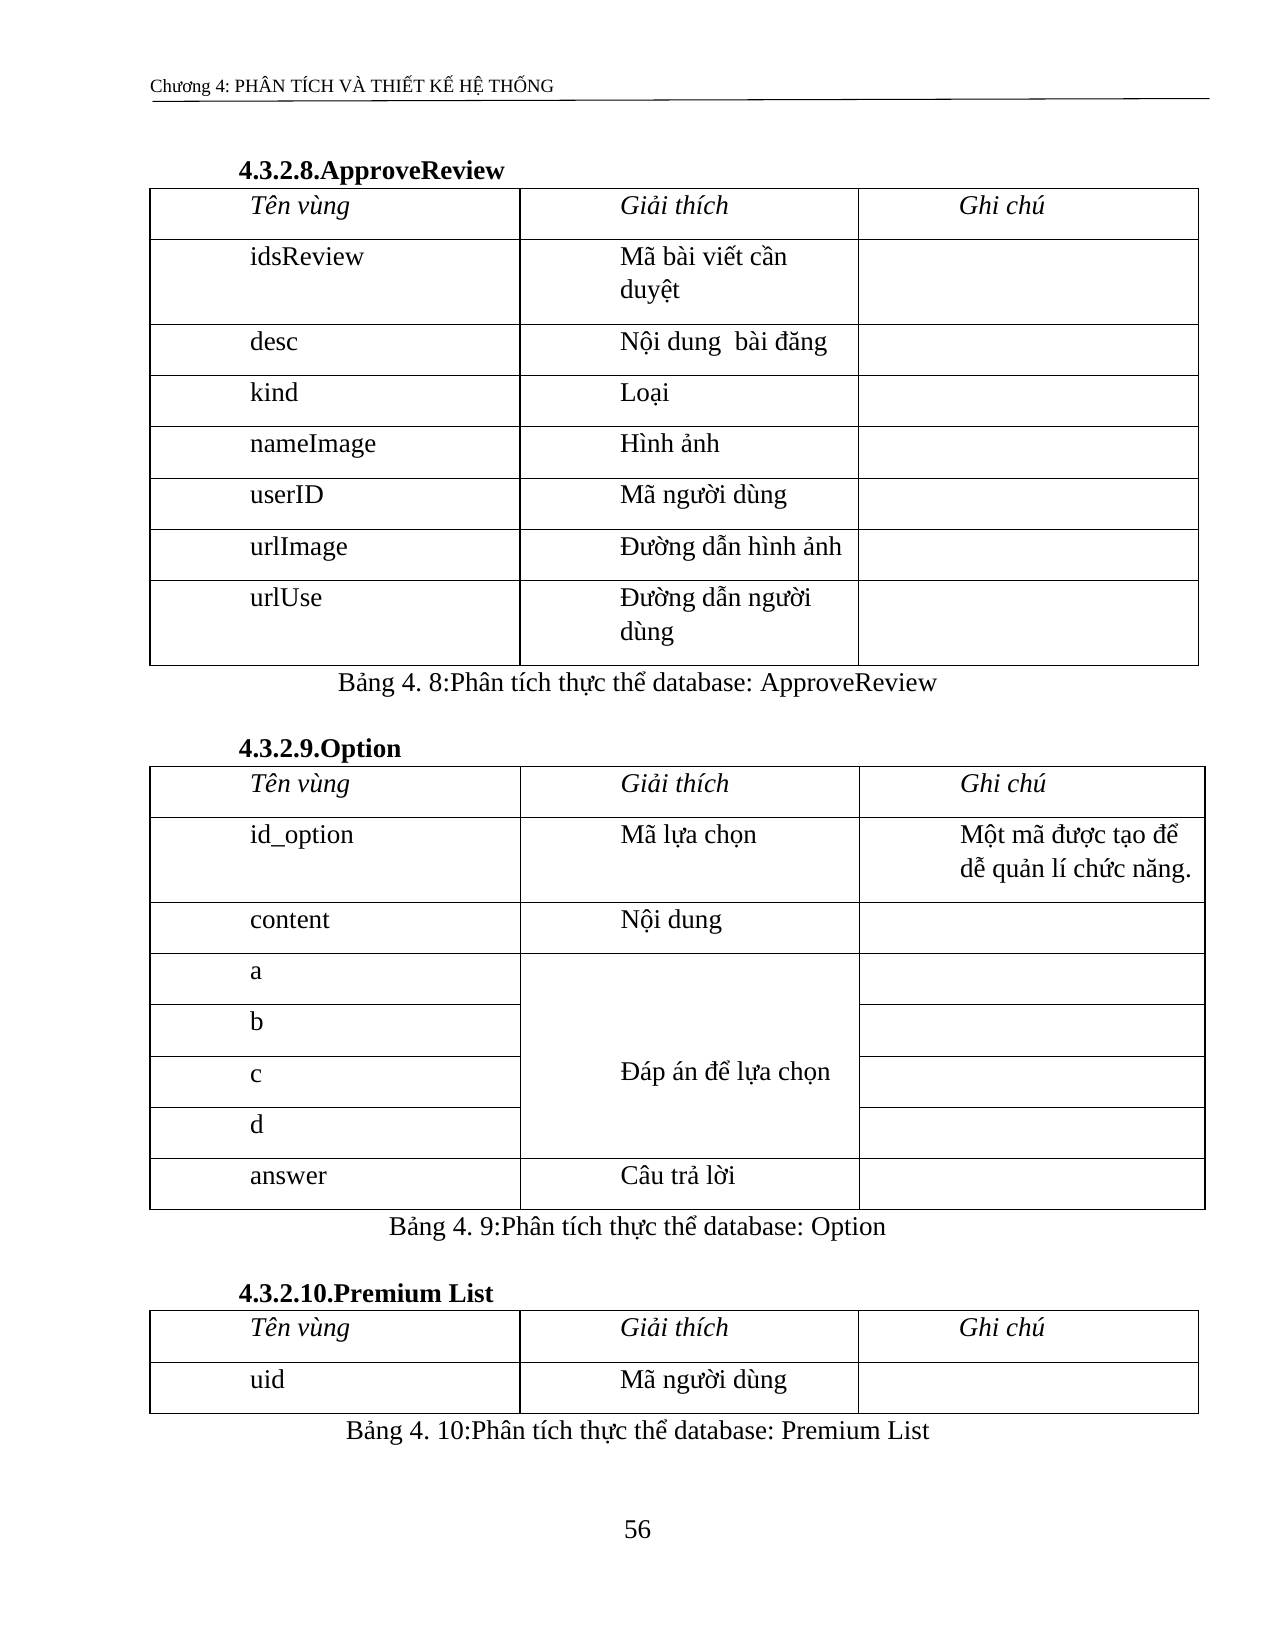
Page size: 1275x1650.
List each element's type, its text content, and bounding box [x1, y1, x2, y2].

table_cell [859, 240, 1198, 324]
table_cell [860, 954, 1204, 1004]
table_cell Đường dẫn người dùng [521, 581, 858, 665]
table_header Ghi chú [859, 1311, 1198, 1362]
table_cell Nội dung [521, 903, 859, 953]
table_cell content [151, 903, 520, 953]
table_cell d [151, 1108, 520, 1158]
table_cell [860, 1005, 1204, 1056]
table_cell b [151, 1005, 520, 1056]
table_cell a [151, 954, 520, 1004]
table_cell Mã người dùng [521, 479, 858, 529]
table_cell kind [151, 376, 519, 426]
table_cell nameImage [151, 427, 519, 477]
table_cell desc [151, 325, 519, 375]
subtitle 4.3.2.10.Premium List [150, 1277, 1125, 1308]
table_cell Mã lựa chọn [521, 818, 859, 902]
table_cell [860, 903, 1204, 953]
table_cell answer [151, 1159, 520, 1209]
table_header Giải thích [521, 1311, 858, 1362]
table_cell id_option [151, 818, 520, 902]
table_cell userID [151, 479, 519, 529]
table_header Tên vùng [151, 1311, 519, 1362]
subtitle 4.3.2.9.Option [150, 732, 1125, 763]
table_cell Hình ảnh [521, 427, 858, 477]
table_header Ghi chú [860, 767, 1204, 817]
table_cell [859, 376, 1198, 426]
table_header Giải thích [521, 189, 858, 239]
table_cell idsReview [151, 240, 519, 324]
table_cell Mã bài viết cần duyệt [521, 240, 858, 324]
table_cell [859, 479, 1198, 529]
table_cell [859, 1363, 1198, 1413]
table_header Giải thích [521, 767, 859, 817]
table_cell Mã người dùng [521, 1363, 858, 1413]
table_cell Câu trả lời [521, 1159, 859, 1209]
table_cell [860, 1108, 1204, 1158]
table_cell urlImage [151, 530, 519, 580]
table_cell Nội dung bài đăng [521, 325, 858, 375]
table_cell c [151, 1057, 520, 1107]
table_cell uid [151, 1363, 519, 1413]
text Bảng 4. 8:Phân tích thực thể database: ApproveReview [150, 666, 1125, 697]
table_header Tên vùng [151, 767, 520, 817]
table_cell Đáp án để lựa chọn [521, 954, 859, 1158]
subtitle 4.3.2.8.ApproveReview [150, 154, 1125, 185]
table_cell [859, 581, 1198, 665]
table_cell Một mã được tạo để dễ quản lí chức năng. [860, 818, 1204, 902]
text Bảng 4. 9:Phân tích thực thể database: Option [150, 1210, 1125, 1242]
table_cell [859, 530, 1198, 580]
table_cell urlUse [151, 581, 519, 665]
table_cell [860, 1057, 1204, 1107]
table_cell [859, 325, 1198, 375]
table_cell Đường dẫn hình ảnh [521, 530, 858, 580]
table_cell [860, 1159, 1204, 1209]
text Bảng 4. 10:Phân tích thực thể database: Premium List [150, 1414, 1125, 1445]
table_header Tên vùng [151, 189, 519, 239]
table_cell [859, 427, 1198, 477]
table_cell Loại [521, 376, 858, 426]
table_header Ghi chú [859, 189, 1198, 239]
